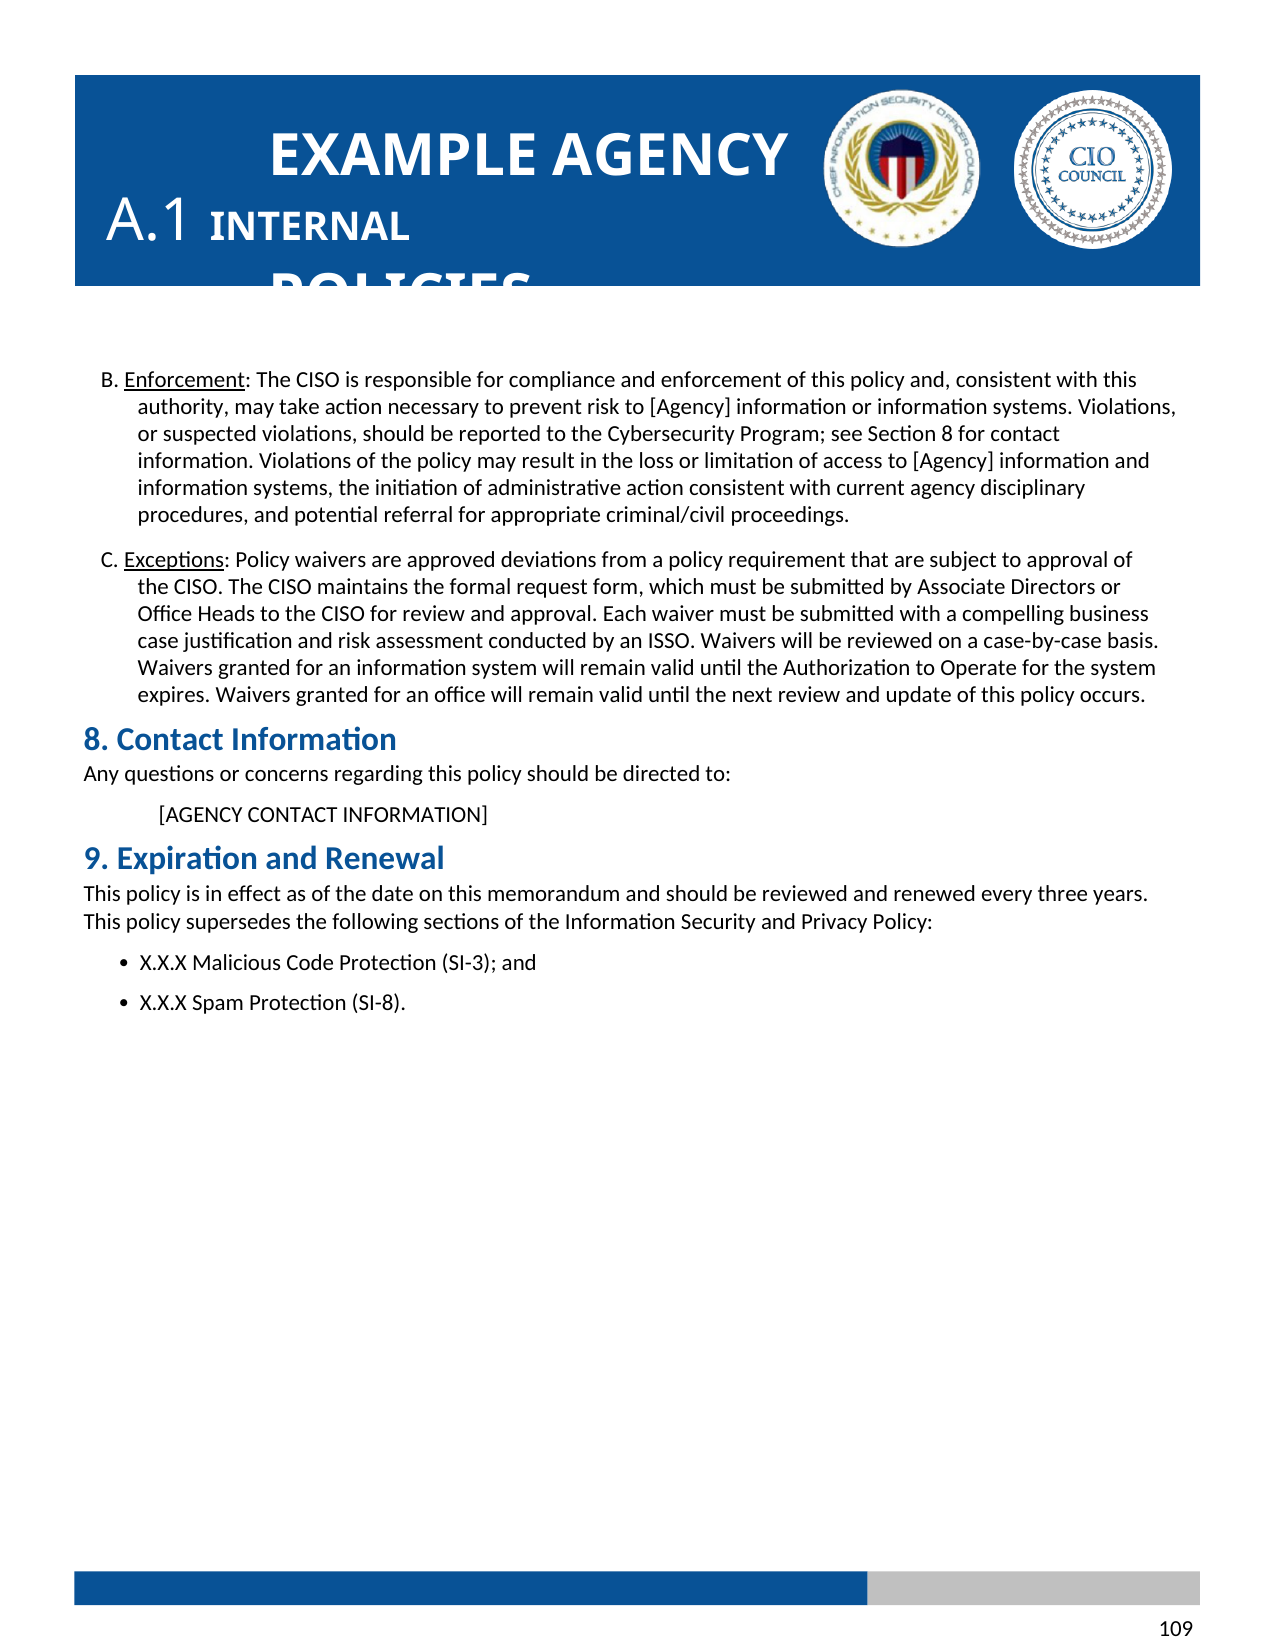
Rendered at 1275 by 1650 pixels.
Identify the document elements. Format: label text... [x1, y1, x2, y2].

text EXAMPLE AGENCY [269, 113, 1194, 192]
text [AGENCY CONTACT INFORMATION] [158, 800, 1194, 828]
text This policy is in effect as of the date on this memorandum and should be reviewed and renewed every three years. [83, 879, 1194, 907]
text C. Exceptions: Policy waivers are approved deviations from a policy requirement that are subject to approval of the CISO. The CISO maintains the formal request form, which must be submitted by Associate Directors or Office Heads to the CISO for review and approval. Each waiver must be submitted with a compelling business case justification and risk assessment conducted by an ISSO. Waivers will be reviewed on a case-by-case basis. Waivers granted for an information system will remain valid until the Authorization to Operate for the system expires. Waivers granted for an office will remain valid until the next review and update of this policy occurs. [101, 546, 1169, 708]
text 8. Contact Information [83, 718, 1194, 758]
text B. Enforcement: The CISO is responsible for compliance and enforcement of this policy and, consistent with this authority, may take action necessary to prevent risk to [Agency] information or information systems. Violations, or suspected violations, should be reported to the Cybersecurity Program; see Section 8 for contact information. Violations of the policy may result in the loss or limitation of access to [Agency] information and information systems, the initiation of administrative action consistent with current agency disciplinary procedures, and potential referral for appropriate criminal/civil proceedings. [101, 366, 1181, 528]
text 109 [1158, 1614, 1194, 1642]
list X.X.X Malicious Code Protection (SI-3); and [120, 948, 1194, 976]
list X.X.X Spam Protection (SI-8). [120, 988, 1194, 1016]
text Any questions or concerns regarding this policy should be directed to: [83, 759, 1194, 787]
text This policy supersedes the following sections of the Information Security and Privacy Policy: [83, 907, 1194, 935]
picture [75, 75, 1200, 286]
text 9. Expiration and Renewal [83, 837, 1194, 878]
text POLICIES [269, 253, 1194, 331]
text A.1 INTERNAL [106, 192, 1194, 253]
